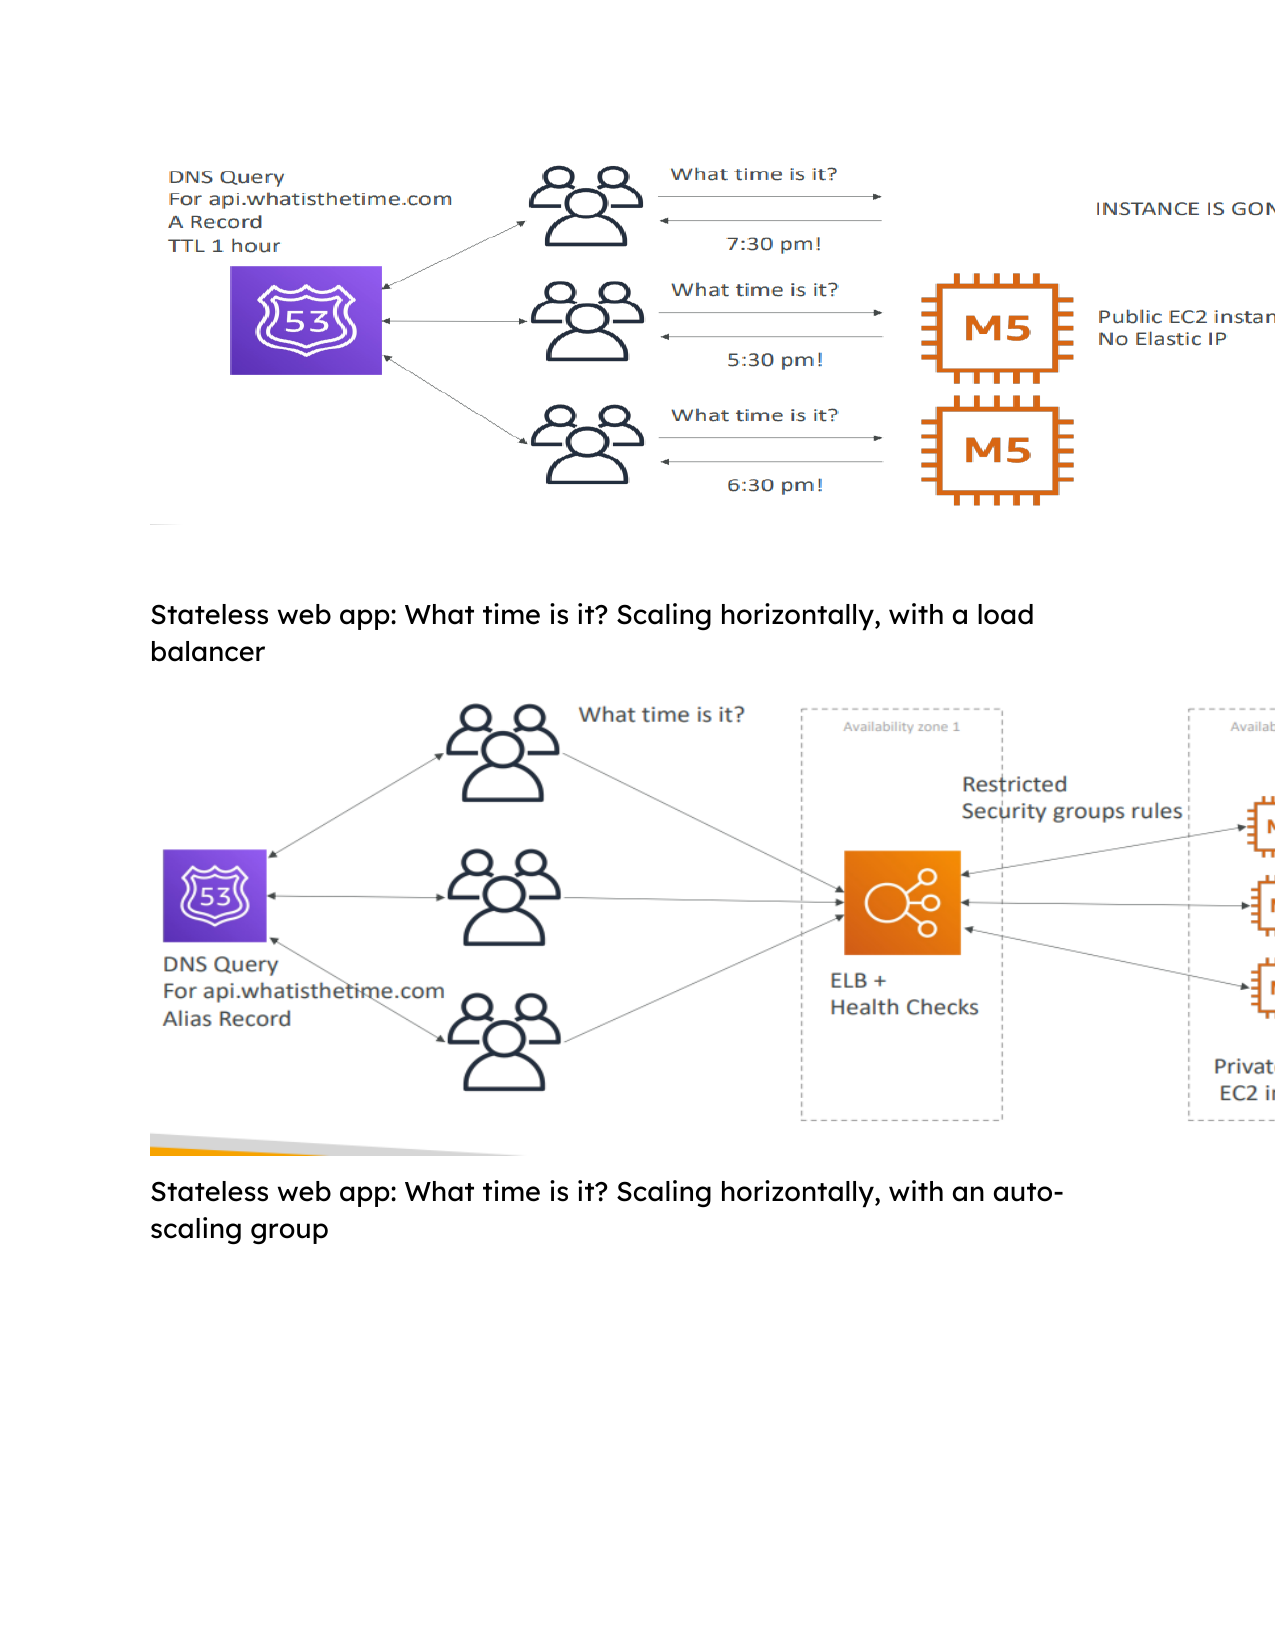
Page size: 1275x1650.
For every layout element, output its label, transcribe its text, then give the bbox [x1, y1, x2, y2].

text Stateless web app: What time is it? Scaling horizontally, with a load balancer [150, 598, 1125, 668]
picture [150, 687, 1275, 1156]
picture [150, 150, 1275, 525]
text Stateless web app: What time is it? Scaling horizontally, with an auto-scaling group [150, 1174, 1125, 1245]
